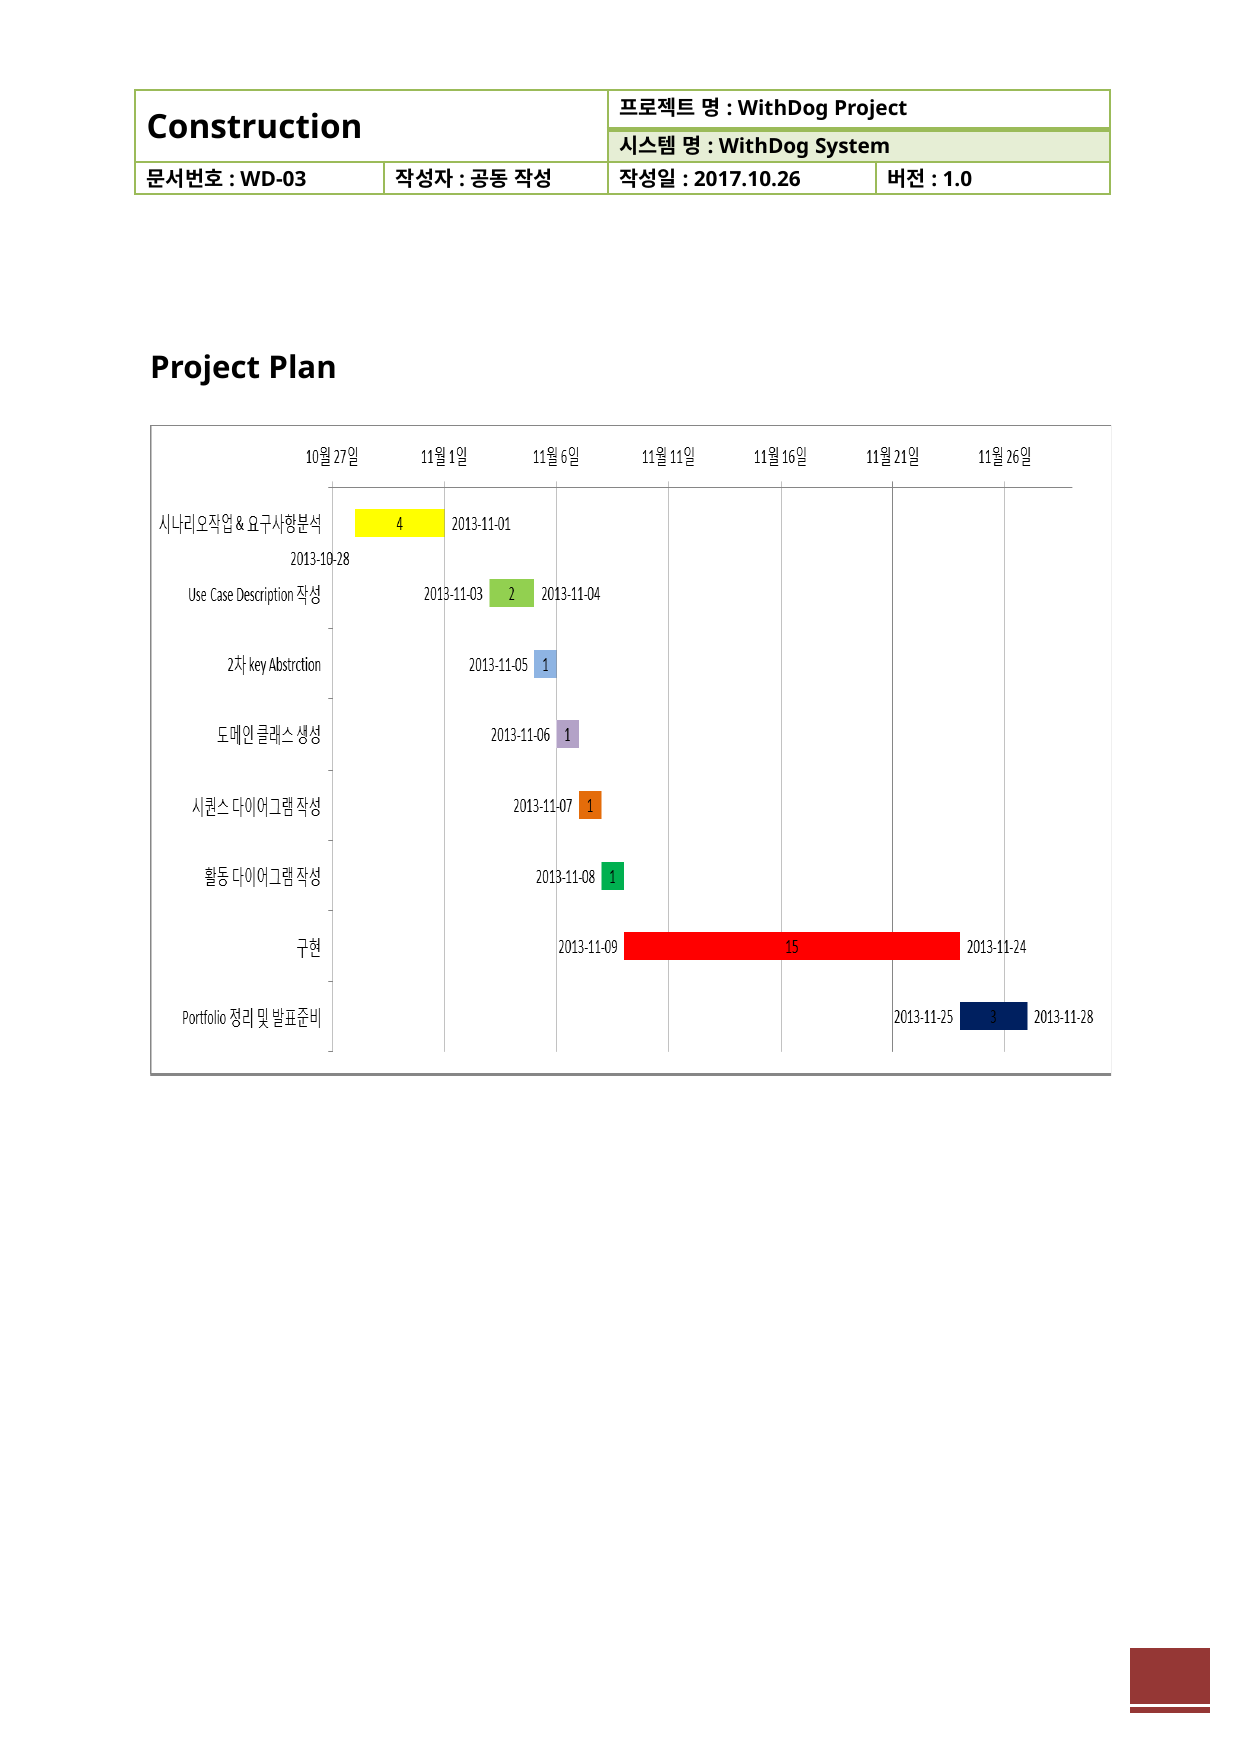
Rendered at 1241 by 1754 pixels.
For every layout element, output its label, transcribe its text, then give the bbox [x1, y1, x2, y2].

picture [150, 425, 1112, 1076]
text Project Plan [150, 346, 1090, 388]
